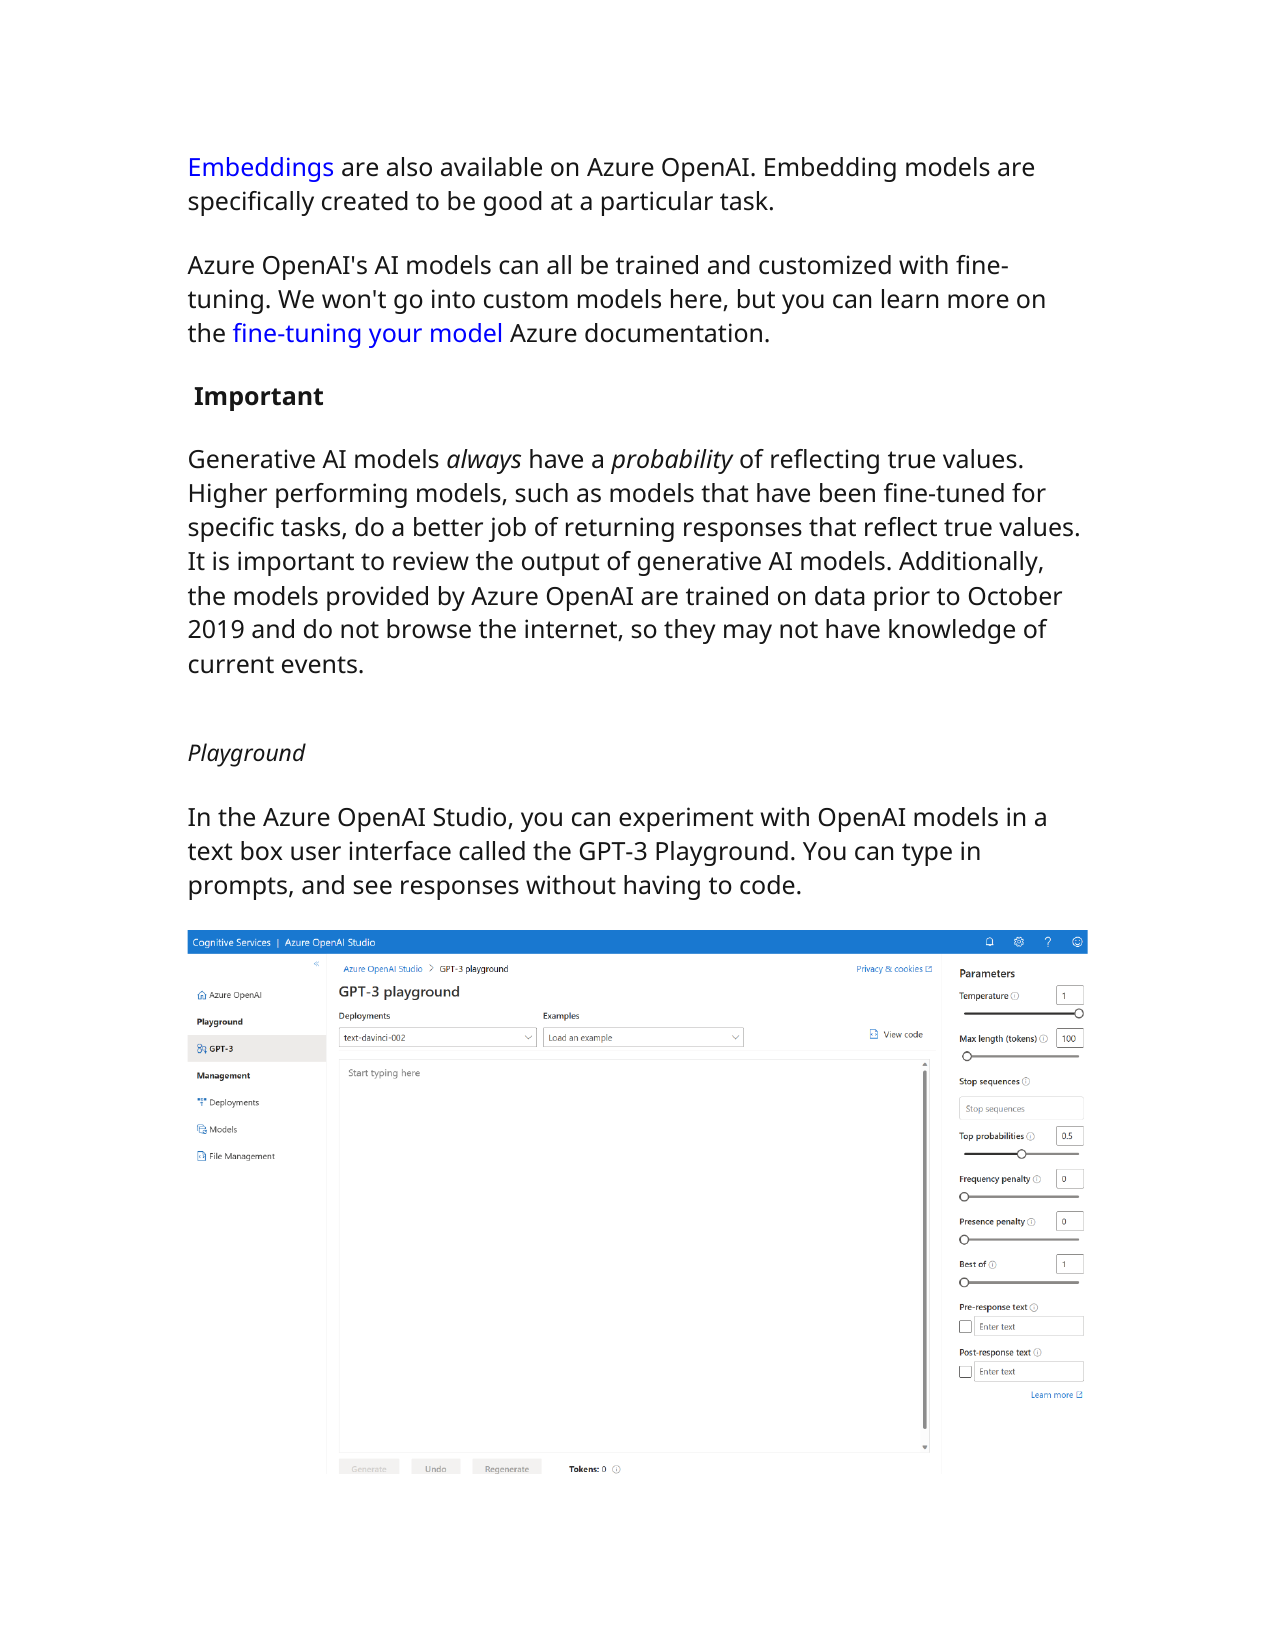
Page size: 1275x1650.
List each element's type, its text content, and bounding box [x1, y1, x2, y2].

text Generative AI models always have a probability of reflecting true values. Higher performing models, such as models that have been fine-tuned for specific tasks, do a better job of returning responses that reflect true values. It is important to review the output of generative AI models. Additionally, the models provided by Azure OpenAI are trained on data prior to October 2019 and do not browse the internet, so they may not have knowledge of current events. [187, 442, 1087, 680]
text Azure OpenAI's AI models can all be trained and customized with fine-tuning. We won't go into custom models here, but you can learn more on the fine-tuning your model Azure documentation. [187, 247, 1087, 349]
title Important [187, 379, 1087, 413]
picture [187, 930, 1088, 1474]
subtitle Playground [187, 737, 1087, 768]
text Embeddings are also available on Azure OpenAI. Embedding models are specifically created to be good at a particular task. [187, 150, 1087, 218]
text In the Azure OpenAI Studio, you can experiment with OpenAI models in a text box user interface called the GPT-3 Playground. You can type in prompts, and see responses without having to code. [187, 799, 1087, 902]
